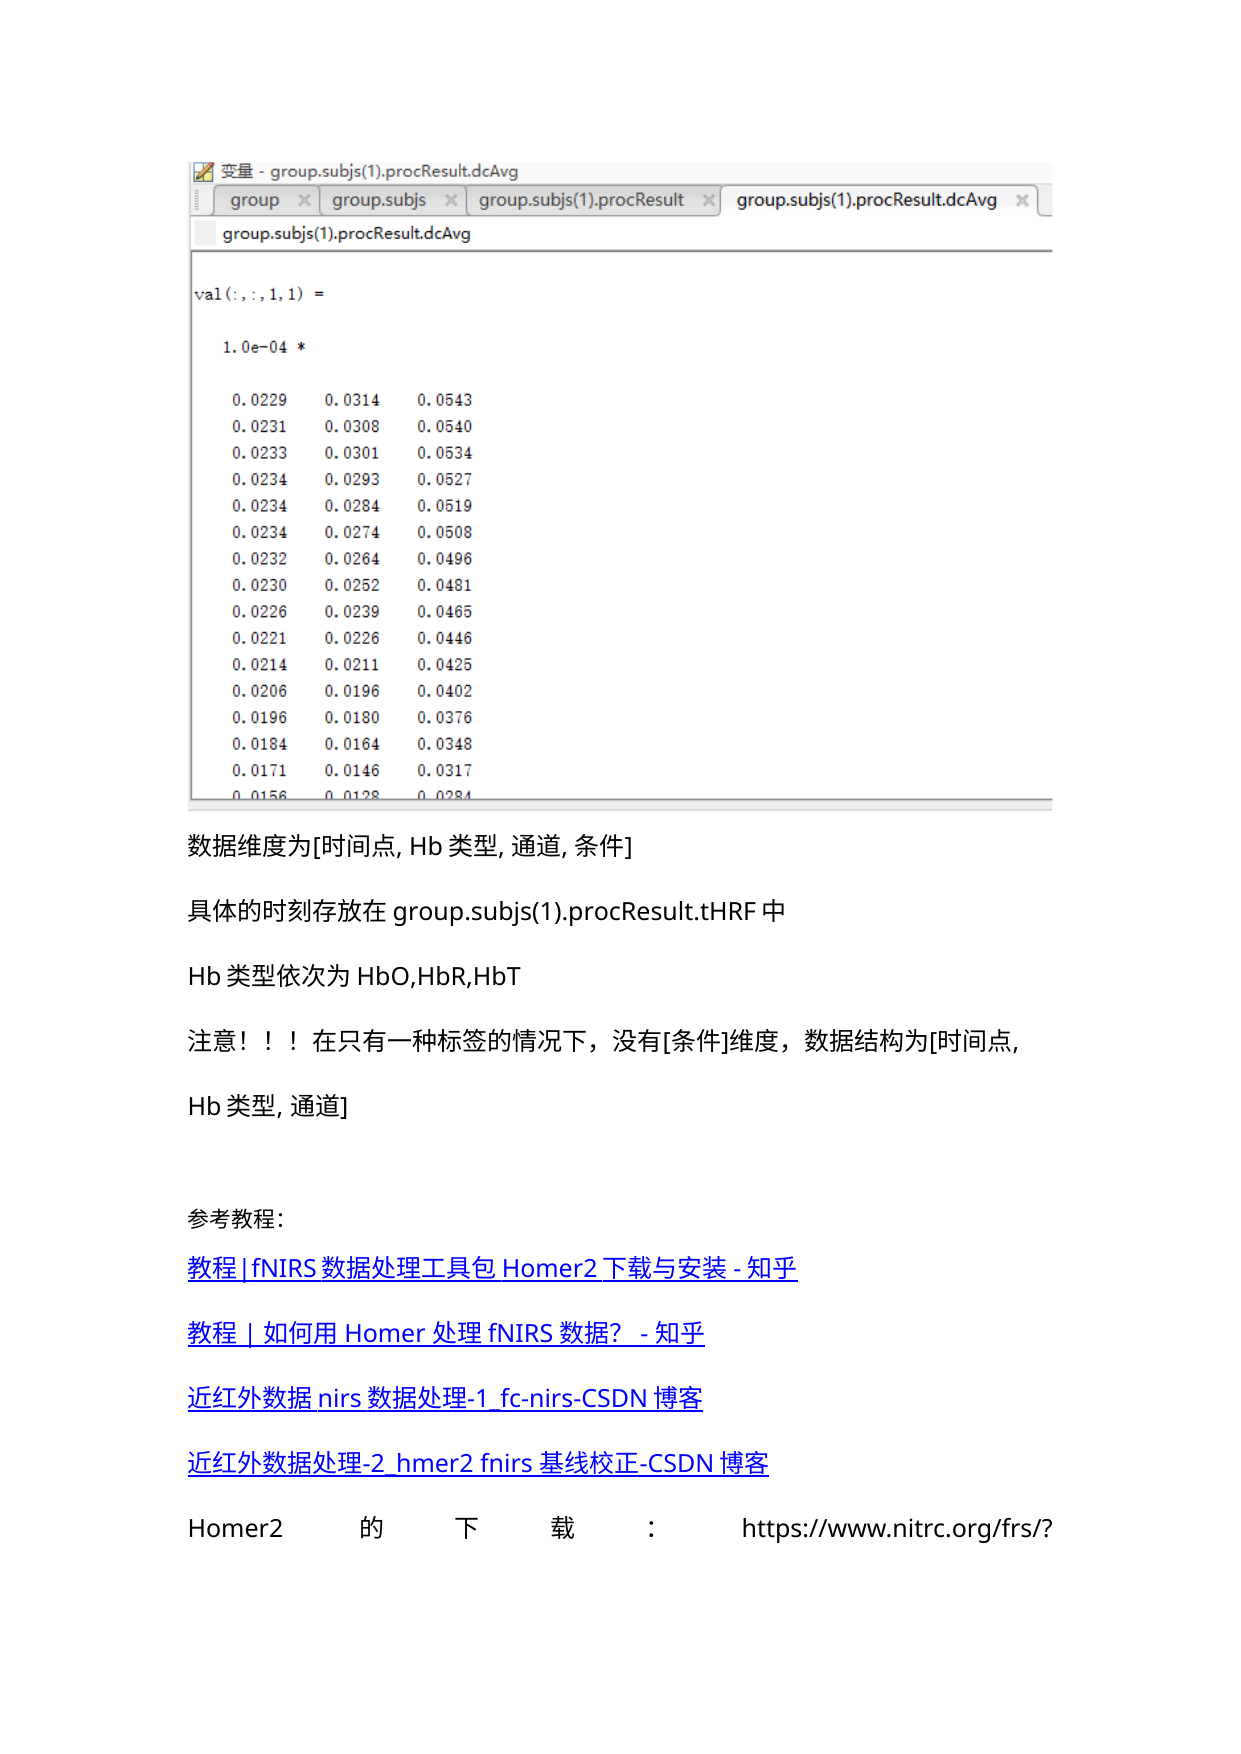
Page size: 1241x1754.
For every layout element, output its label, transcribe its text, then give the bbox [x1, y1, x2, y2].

text 教程|fNIRS数据处理工具包Homer2下载与安装 - 知乎 [187, 1234, 1053, 1299]
text 注意！！！在只有一种标签的情况下，没有[条件]维度，数据结构为[时间点, Hb类型, 通道] [187, 1007, 1053, 1137]
text 近红外数据nirs数据处理-1_fc-nirs-CSDN博客 [187, 1364, 1053, 1429]
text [187, 1494, 1053, 1559]
picture [187, 162, 1053, 812]
text 教程 | 如何用 Homer 处理 fNIRS 数据？ - 知乎 [187, 1299, 1053, 1364]
text 近红外数据处理-2_hmer2 fnirs 基线校正-CSDN博客 [187, 1429, 1053, 1494]
text 具体的时刻存放在group.subjs(1).procResult.tHRF中 [187, 877, 1053, 942]
text 参考教程： [187, 1202, 1053, 1234]
text Hb类型依次为HbO,HbR,HbT [187, 942, 1053, 1007]
list 数据维度为[时间点, Hb类型, 通道, 条件] [187, 812, 1053, 877]
